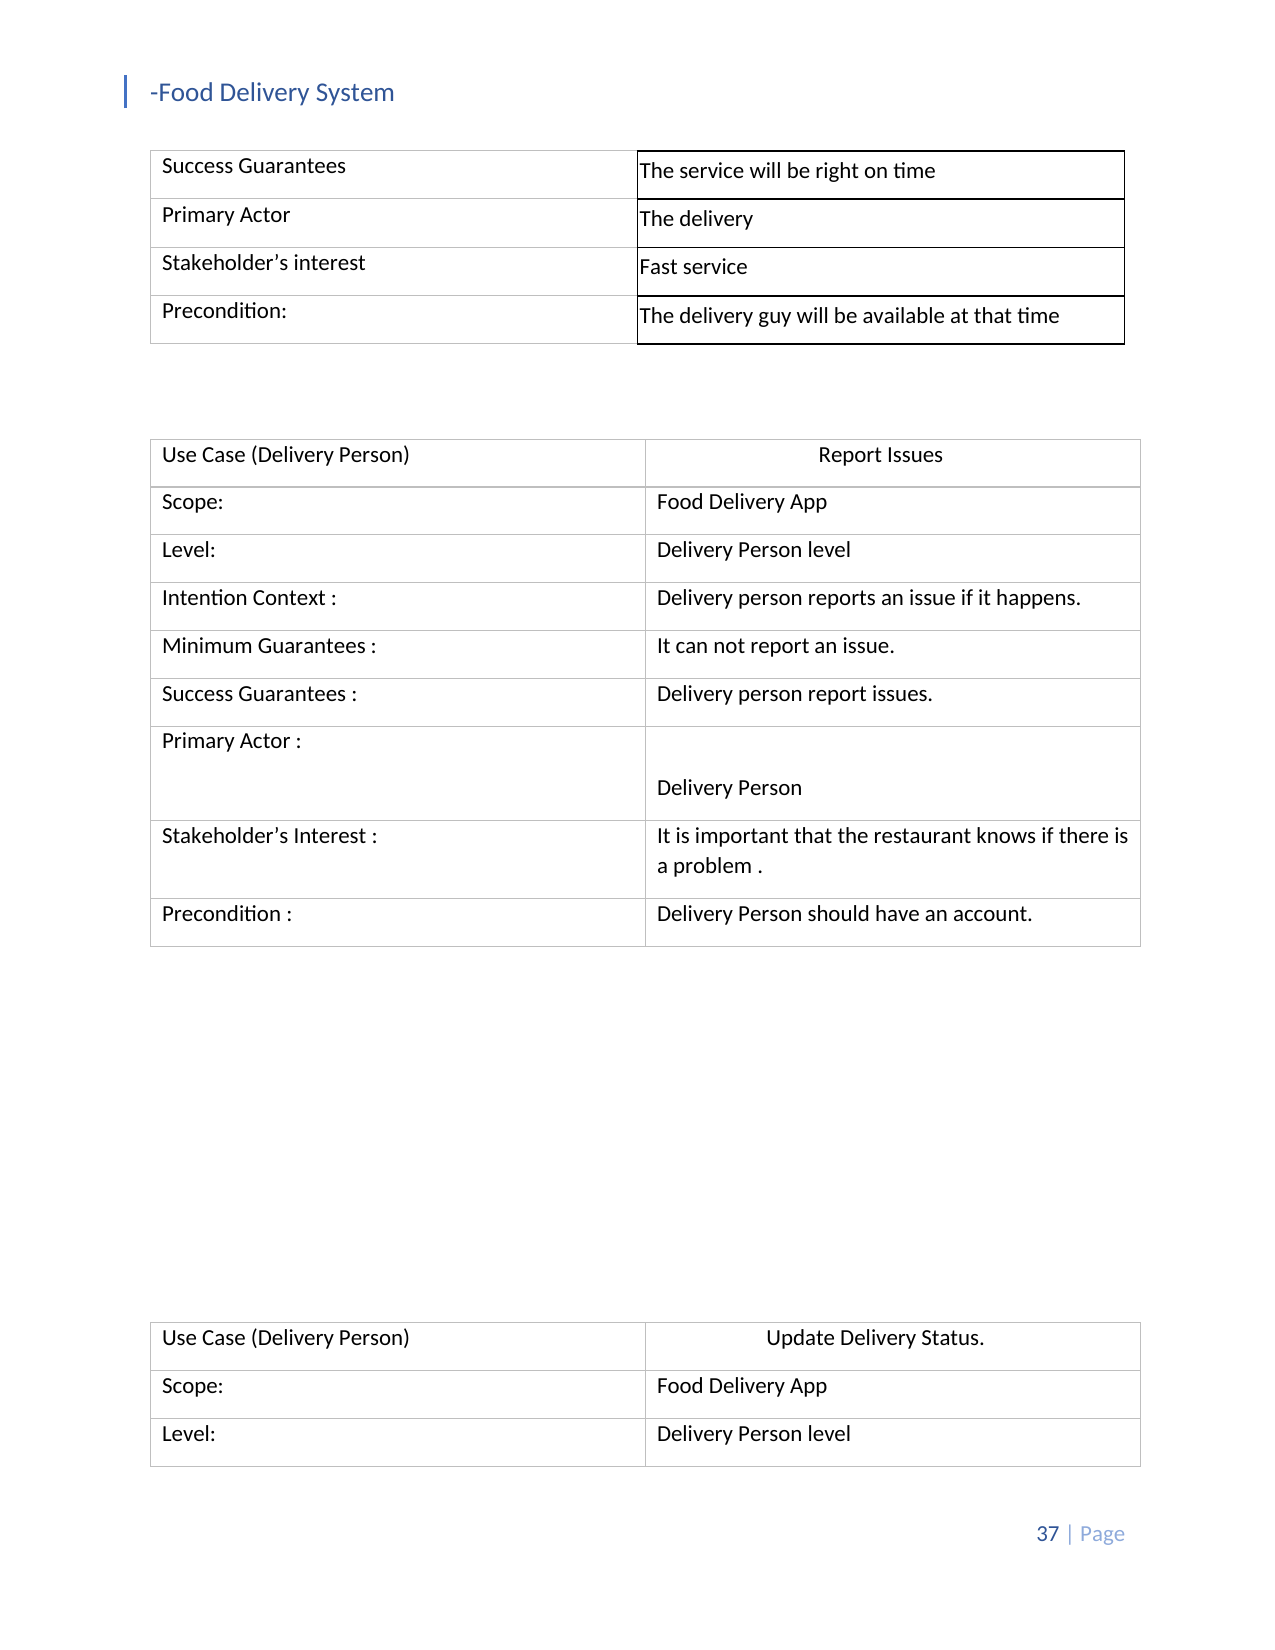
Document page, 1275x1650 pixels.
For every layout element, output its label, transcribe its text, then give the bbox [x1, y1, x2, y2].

table_cell Precondition : [151, 899, 645, 946]
table_cell Food Delivery App [646, 488, 1140, 534]
table_cell Stakeholder’s Interest : [151, 821, 645, 898]
table_header Report Issues [646, 440, 1140, 486]
table_cell Success Guarantees [151, 151, 637, 198]
table_cell Delivery Person level [646, 1419, 1140, 1466]
table_cell Scope: [151, 1371, 645, 1418]
table_cell Intention Context : [151, 583, 645, 630]
table_cell It can not report an issue. [646, 631, 1140, 678]
table_cell Delivery Person [646, 727, 1140, 820]
table_cell Food Delivery App [646, 1371, 1140, 1418]
table_cell The service will be right on time [638, 152, 1124, 198]
table_cell The delivery [638, 200, 1124, 247]
table_cell Precondition: [151, 296, 637, 343]
table_cell The delivery guy will be available at that time [638, 297, 1124, 343]
table_cell Minimum Guarantees : [151, 631, 645, 678]
table_cell Stakeholder’s interest [151, 248, 637, 295]
table_cell Delivery Person should have an account. [646, 899, 1140, 946]
table_cell Delivery Person level [646, 535, 1140, 582]
table_cell Level: [151, 1419, 645, 1466]
table_cell Level: [151, 535, 645, 582]
table_cell Primary Actor [151, 199, 637, 247]
table_header Use Case (Delivery Person) [151, 440, 645, 486]
table_cell It is important that the restaurant knows if there is a problem . [646, 821, 1140, 898]
table_header Update Delivery Status. [646, 1323, 1140, 1370]
table_cell Success Guarantees : [151, 679, 645, 726]
table_cell Scope: [151, 488, 645, 534]
table_cell Delivery person reports an issue if it happens. [646, 583, 1140, 630]
table_cell Primary Actor : [151, 727, 645, 820]
table_cell Delivery person report issues. [646, 679, 1140, 726]
table_header Use Case (Delivery Person) [151, 1323, 645, 1370]
table_cell Fast service [638, 248, 1124, 295]
